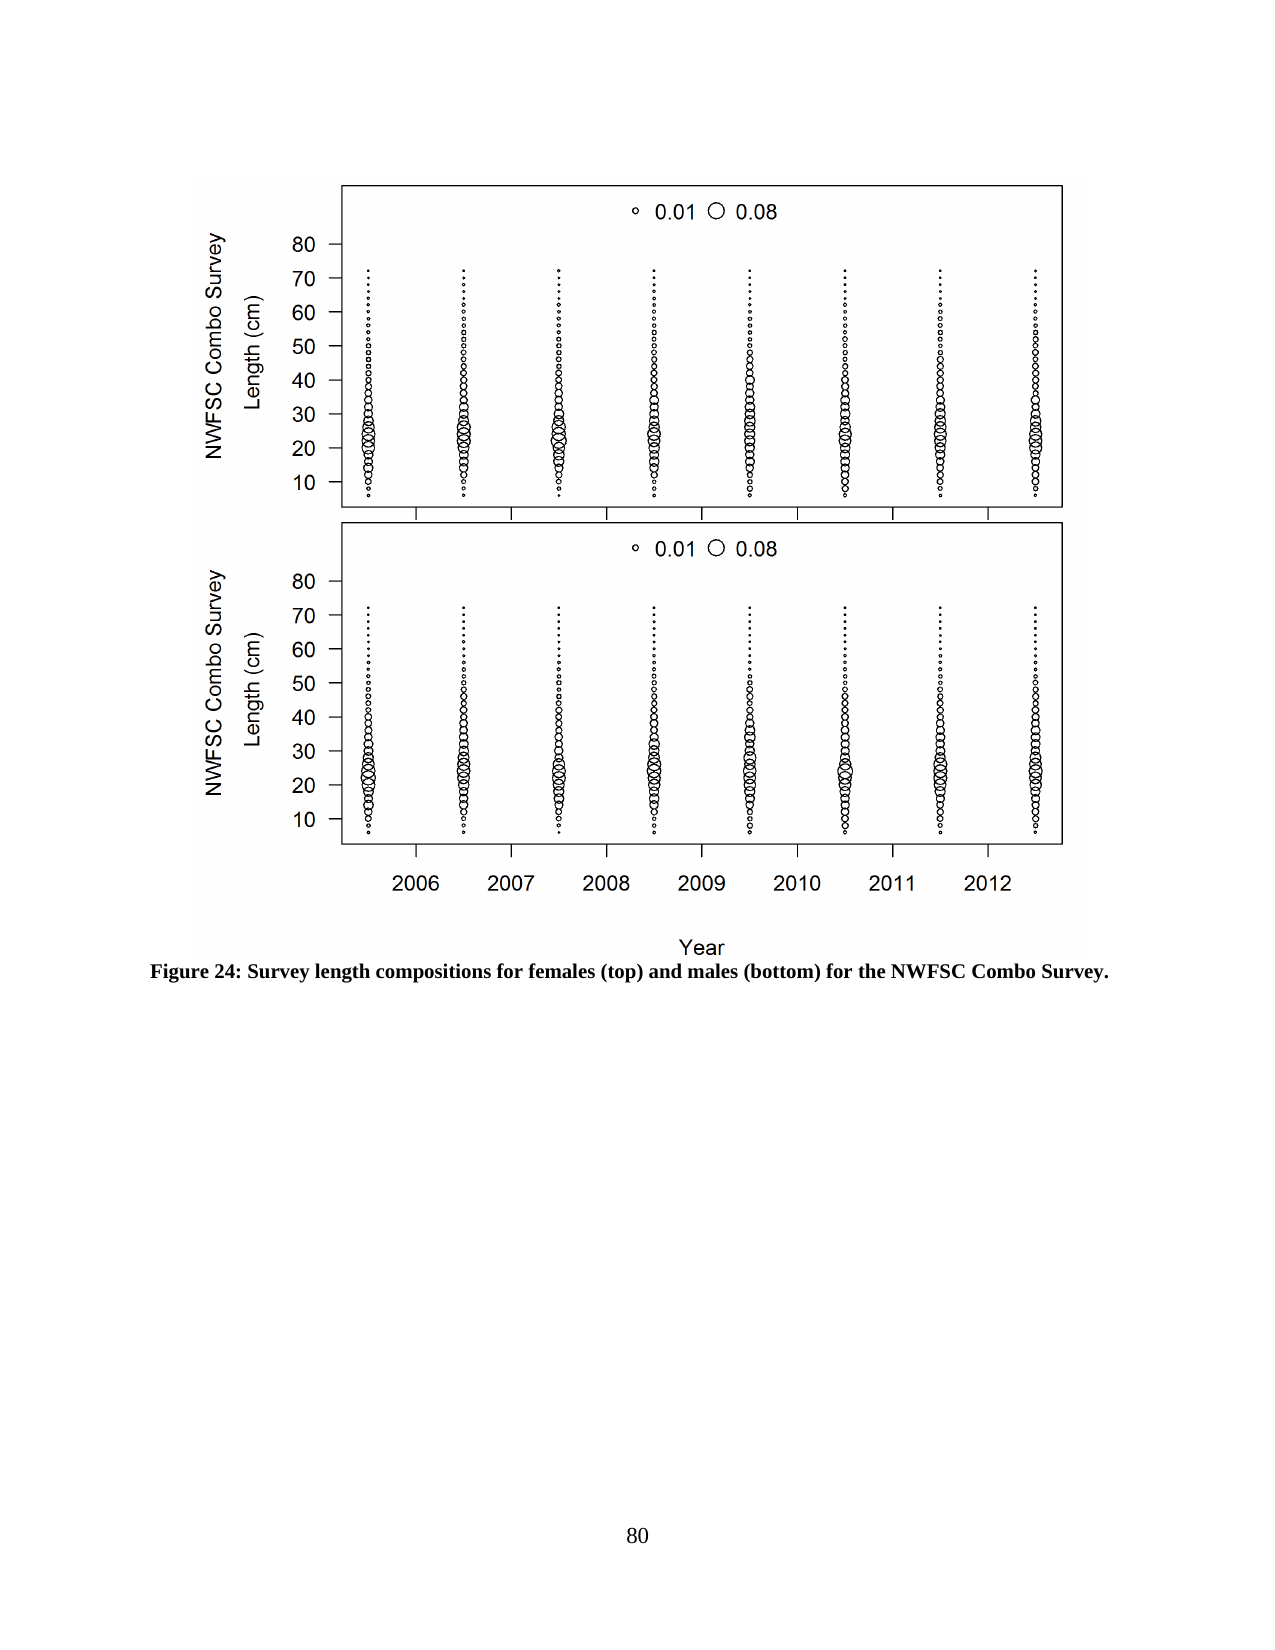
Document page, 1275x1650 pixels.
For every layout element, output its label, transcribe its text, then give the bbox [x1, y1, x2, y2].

text Figure 24: Survey length compositions for females (top) and males (bottom) for the NWFSC Combo Survey. [150, 959, 1125, 983]
picture [187, 176, 1088, 960]
